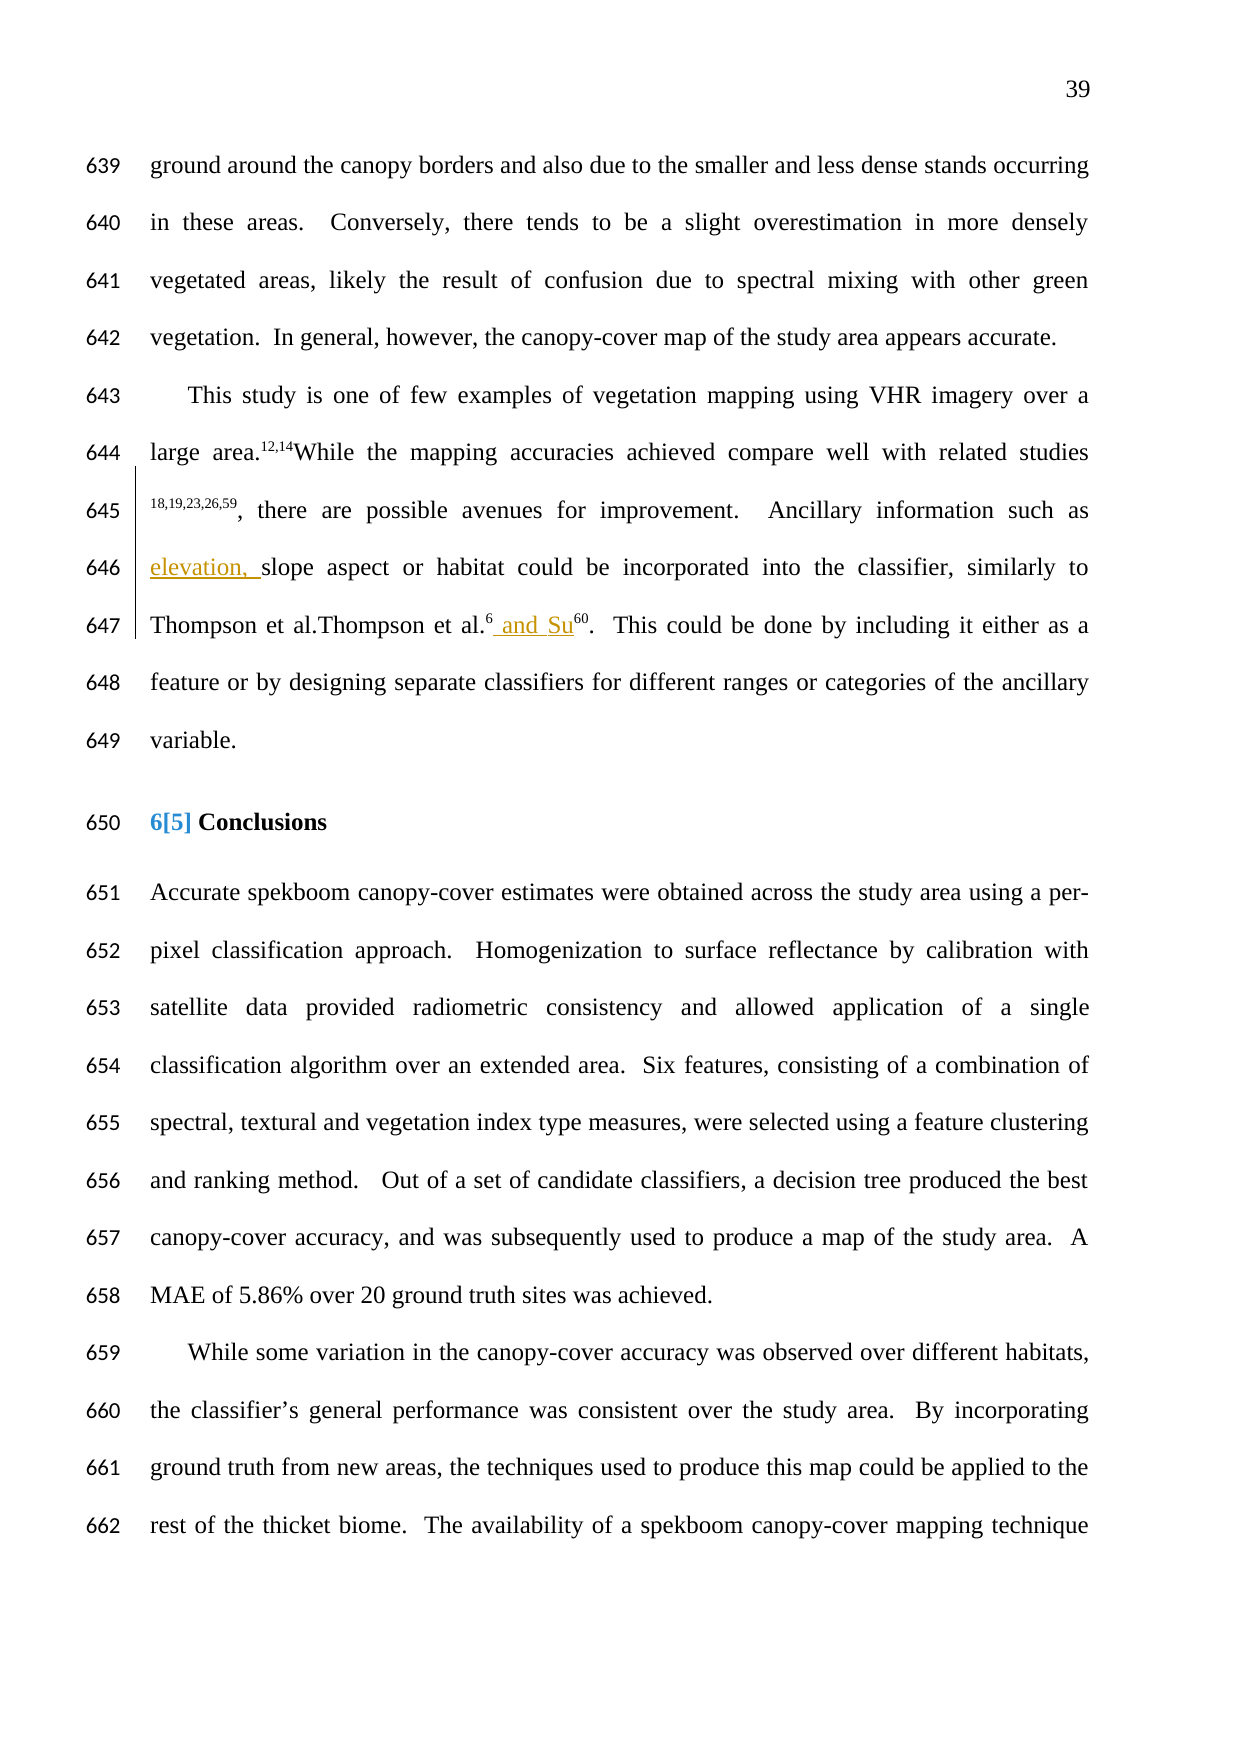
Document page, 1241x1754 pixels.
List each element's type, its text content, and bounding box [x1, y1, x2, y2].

text Accurate spekboom canopy-cover estimates were obtained across the study area using a per-pixel classification approach. Homogenization to surface reflectance by calibration with satellite data provided radiometric consistency and allowed application of a single classification algorithm over an extended area. Six features, consisting of a combination of spectral, textural and vegetation index type measures, were selected using a feature clustering and ranking method. Out of a set of candidate classifiers, a decision tree produced the best canopy-cover accuracy, and was subsequently used to produce a map of the study area. A MAE of 5.86% over 20 ground truth sites was achieved. [150, 877, 1090, 1309]
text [150, 1337, 1090, 1539]
text This study is one of few examples of vegetation mapping using VHR imagery over a large area.12,14. brationro conflicts of interest to declare While the mapping accuracies achieved compare well with related studies 18,19,23,26,59, there are possible avenues for improvement. Ancillary information such as slope aspect or habitat could be incorporated into the classifier, similarly to Thompson et al.Thompson et al.660. This could be done by including it either as a feature or by designing separate classifiers for different ranges or categories of the ancillary variable. [150, 380, 1090, 754]
subtitle Conclusions [150, 807, 1090, 836]
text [150, 150, 1090, 351]
